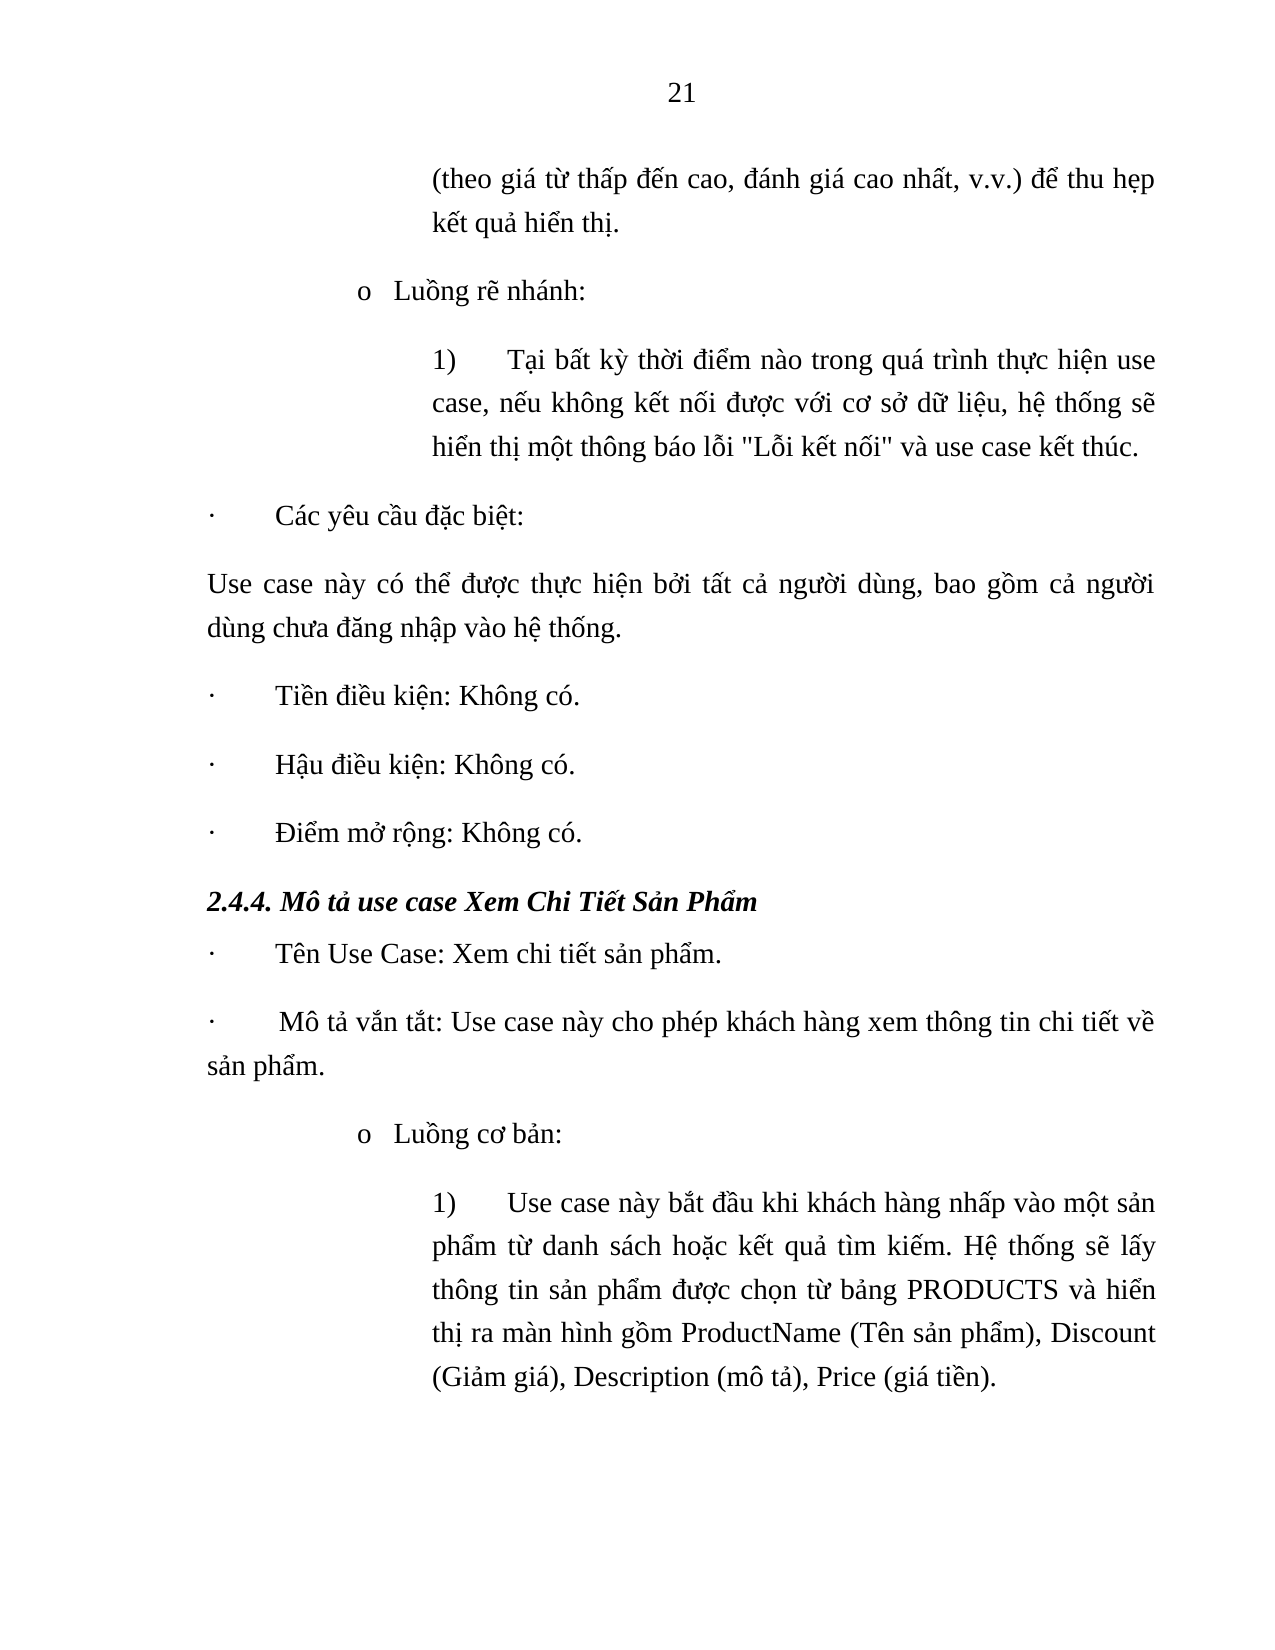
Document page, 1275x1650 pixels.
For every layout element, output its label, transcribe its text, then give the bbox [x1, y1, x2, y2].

text · Hậu điều kiện: Không có. [207, 747, 1157, 780]
text o Luồng cơ bản: [357, 1116, 1157, 1150]
text · Các yêu cầu đặc biệt: [207, 498, 1157, 531]
text Use case này có thể được thực hiện bởi tất cả người dùng, bao gồm cả người dùng chưa đăng nhập vào hệ thống. [207, 566, 1157, 643]
text 1) Use case này bắt đầu khi khách hàng nhấp vào một sản phẩm từ danh sách hoặc kết quả tìm kiếm. Hệ thống sẽ lấy thông tin sản phẩm được chọn từ bảng PRODUCTS và hiển thị ra màn hình gồm ProductName (Tên sản phẩm), Discount (Giảm giá), Description (mô tả), Price (giá tiền). [432, 1185, 1157, 1393]
text · Tên Use Case: Xem chi tiết sản phẩm. [207, 936, 1157, 969]
text · Tiền điều kiện: Không có. [207, 678, 1157, 712]
subtitle 2.4.4. Mô tả use case Xem Chi Tiết Sản Phẩm [207, 884, 1157, 917]
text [432, 161, 1157, 238]
text · Mô tả vắn tắt: Use case này cho phép khách hàng xem thông tin chi tiết về sản phẩm. [207, 1004, 1157, 1081]
text · Điểm mở rộng: Không có. [207, 815, 1157, 849]
text 1) Tại bất kỳ thời điểm nào trong quá trình thực hiện use case, nếu không kết nối được với cơ sở dữ liệu, hệ thống sẽ hiển thị một thông báo lỗi "Lỗi kết nối" và use case kết thúc. [432, 342, 1157, 463]
text o Luồng rẽ nhánh: [357, 273, 1157, 307]
